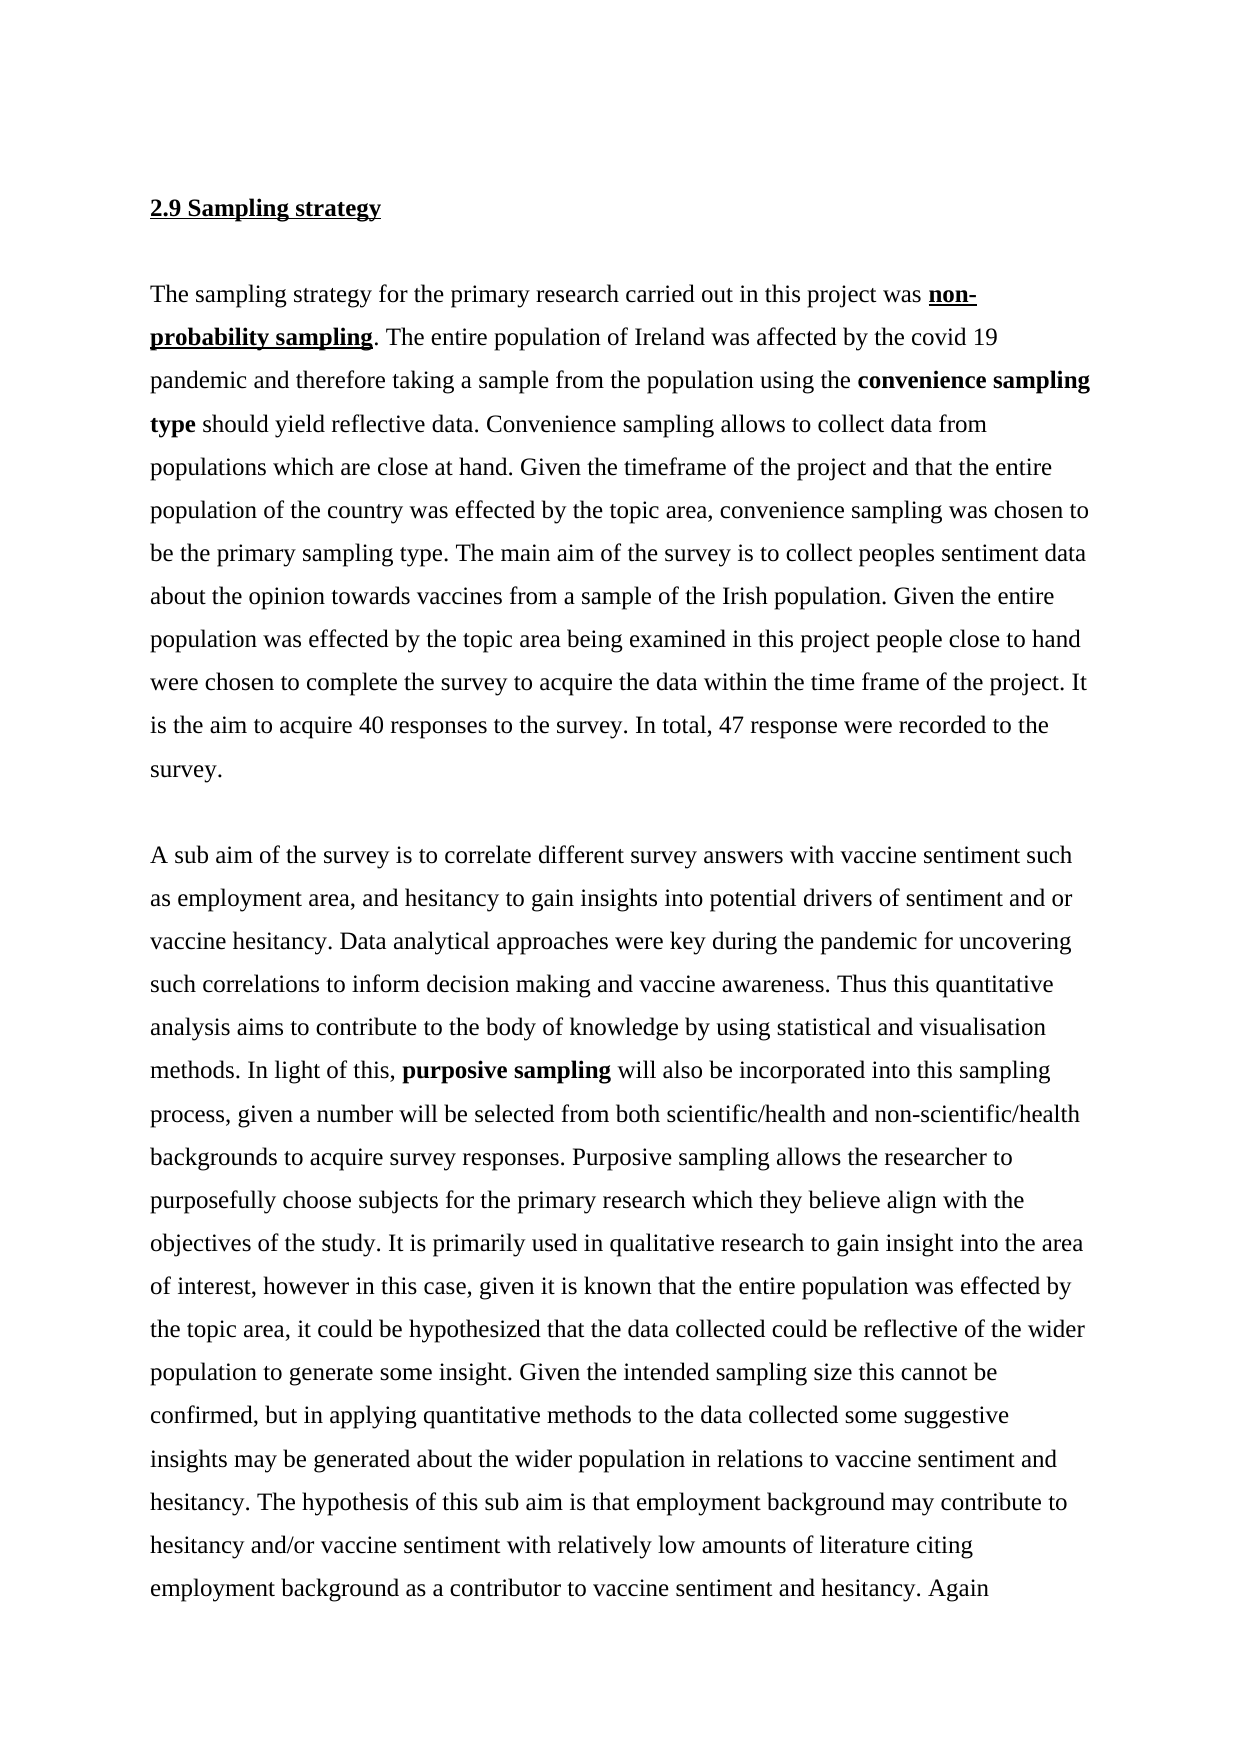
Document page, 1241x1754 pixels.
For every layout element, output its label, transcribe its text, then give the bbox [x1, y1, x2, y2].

text The sampling strategy for the primary research carried out in this project was non-probability sampling. The entire population of Ireland was affected by the covid 19 pandemic and therefore taking a sample from the population using the convenience sampling type should yield reflective data. Convenience sampling allows to collect data from populations which are close at hand. Given the timeframe of the project and that the entire population of the country was effected by the topic area, convenience sampling was chosen to be the primary sampling type. The main aim of the survey is to collect peoples sentiment data about the opinion towards vaccines from a sample of the Irish population. Given the entire population was effected by the topic area being examined in this project people close to hand were chosen to complete the survey to acquire the data within the time frame of the project. It is the aim to acquire 40 responses to the survey. In total, 47 response were recorded to the survey. [150, 279, 1090, 782]
text 2.9 Sampling strategy [150, 193, 1090, 222]
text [150, 840, 1090, 1602]
